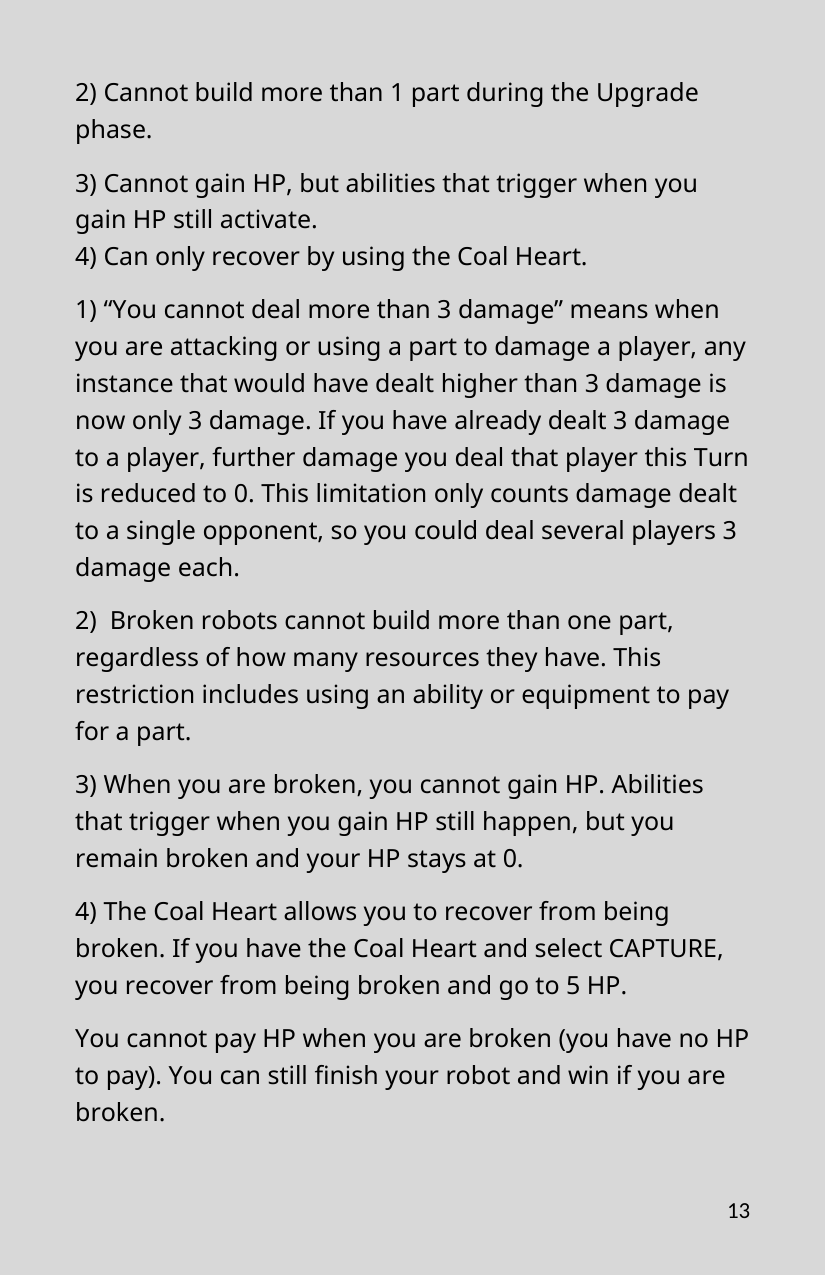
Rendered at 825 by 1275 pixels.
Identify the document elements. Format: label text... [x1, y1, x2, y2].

text 3) Cannot gain HP, but abilities that trigger when you gain HP still activate. 4) Can only recover by using the Coal Heart. [75, 165, 750, 273]
text 3) When you are broken, you cannot gain HP. Abilities that trigger when you gain HP still happen, but you remain broken and your HP stays at 0. [75, 767, 750, 874]
text 4) The Coal Heart allows you to recover from being broken. If you have the Coal Heart and select CAPTURE, you recover from being broken and go to 5 HP. [75, 894, 750, 1001]
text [75, 75, 750, 146]
text You cannot pay HP when you are broken (you have no HP to pay). You can still finish your robot and win if you are broken. [75, 1021, 750, 1128]
text 1) “You cannot deal more than 3 damage” means when you are attacking or using a part to damage a player, any instance that would have dealt higher than 3 damage is now only 3 damage. If you have already dealt 3 damage to a player, further damage you deal that player this Turn is reduced to 0. This limitation only counts damage dealt to a single opponent, so you could deal several players 3 damage each. [75, 292, 750, 584]
text 2) Broken robots cannot build more than one part, regardless of how many resources they have. This restriction includes using an ability or equipment to pay for a part. [75, 603, 750, 747]
